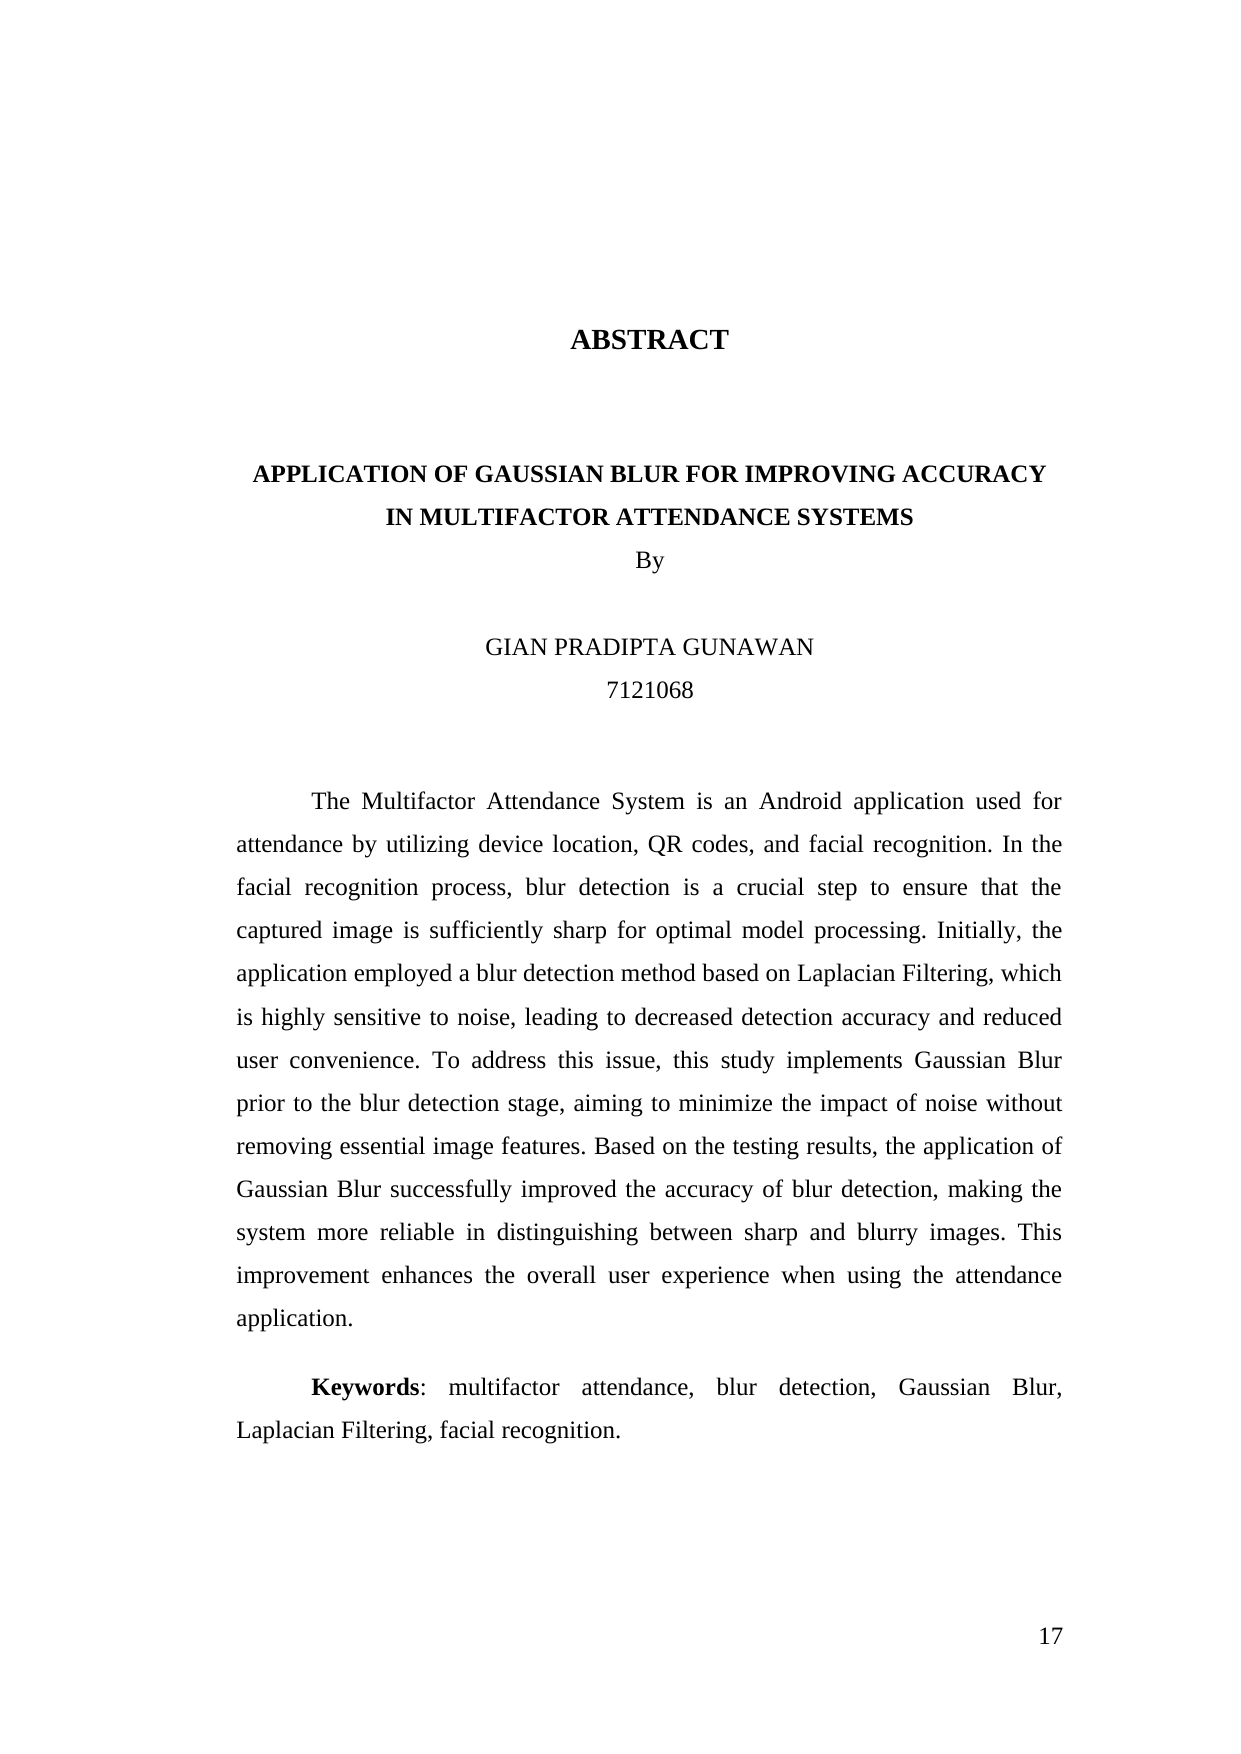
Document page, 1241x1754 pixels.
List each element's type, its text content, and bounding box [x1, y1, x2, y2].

text By [236, 545, 1063, 574]
text 7121068 [236, 675, 1063, 703]
text APPLICATION OF GAUSSIAN BLUR FOR IMPROVING ACCURACY IN MULTIFACTOR ATTENDANCE SYSTEMS [236, 459, 1063, 531]
text The Multifactor Attendance System is an Android application used for attendance by utilizing device location, QR codes, and facial recognition. In the facial recognition process, blur detection is a crucial step to ensure that the captured image is sufficiently sharp for optimal model processing. Initially, the application employed a blur detection method based on Laplacian Filtering, which is highly sensitive to noise, leading to decreased detection accuracy and reduced user convenience. To address this issue, this study implements Gaussian Blur prior to the blur detection stage, aiming to minimize the impact of noise without removing essential image features. Based on the testing results, the application of Gaussian Blur successfully improved the accuracy of blur detection, making the system more reliable in distinguishing between sharp and blurry images. This improvement enhances the overall user experience when using the attendance application. [236, 786, 1063, 1332]
text GIAN PRADIPTA GUNAWAN [236, 632, 1063, 660]
text ABSTRACT [236, 322, 1063, 356]
text Keywords: multifactor attendance, blur detection, Gaussian Blur, Laplacian Filtering, facial recognition. [236, 1372, 1063, 1443]
